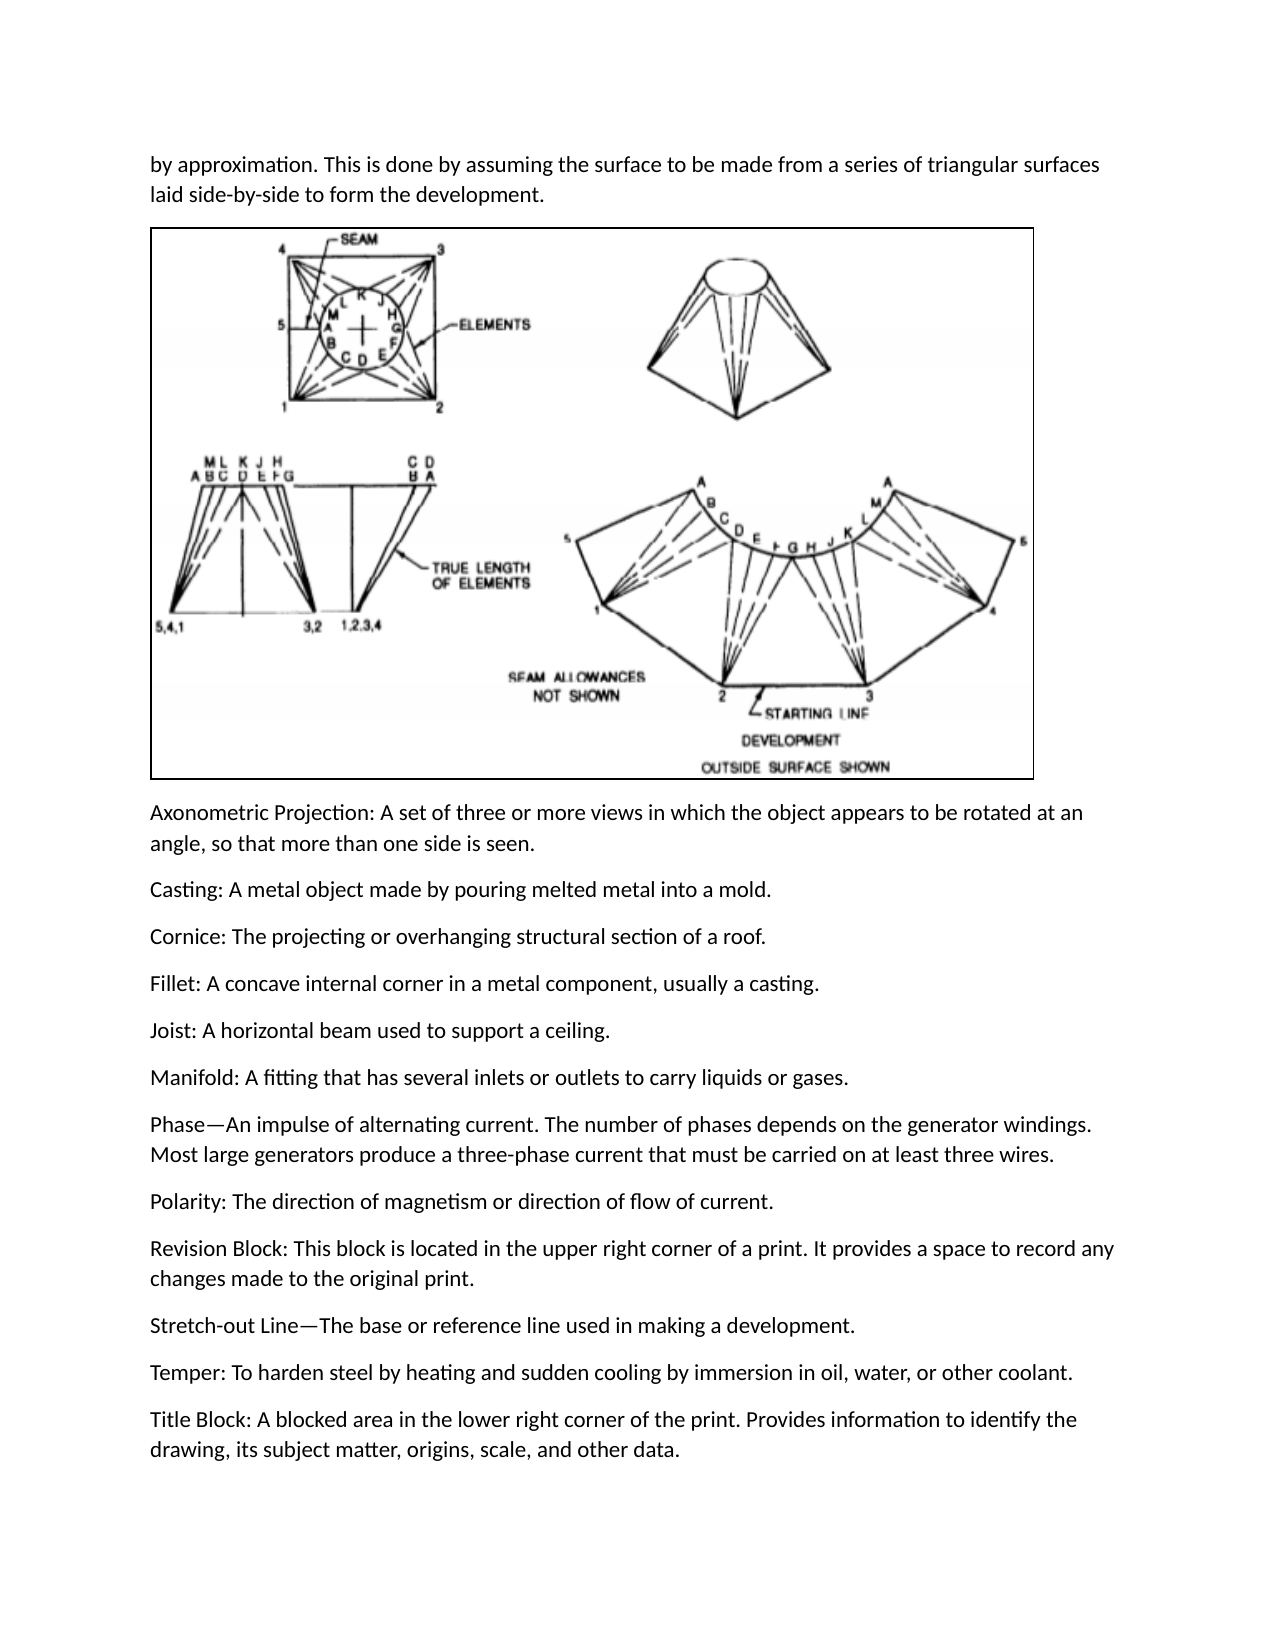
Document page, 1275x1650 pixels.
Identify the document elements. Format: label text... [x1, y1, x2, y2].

text Fillet: A concave internal corner in a metal component, usually a casting. [150, 969, 1125, 997]
text Phase—An impulse of alternating current. The number of phases depends on the generator windings. Most large generators produce a three-phase current that must be carried on at least three wires. [150, 1110, 1125, 1168]
picture [152, 229, 1033, 778]
text Manifold: A fitting that has several inlets or outlets to carry liquids or gases. [150, 1063, 1125, 1091]
text Stretch-out Line—The base or reference line used in making a development. [150, 1311, 1125, 1339]
text Joist: A horizontal beam used to support a ceiling. [150, 1016, 1125, 1044]
text Cornice: The projecting or overhanging structural section of a roof. [150, 922, 1125, 950]
text Axonometric Projection: A set of three or more views in which the object appears to be rotated at an angle, so that more than one side is seen. [150, 798, 1125, 857]
text Title Block: A blocked area in the lower right corner of the print. Provides information to identify the drawing, its subject matter, origins, scale, and other data. [150, 1405, 1125, 1463]
text Casting: A metal object made by pouring melted metal into a mold. [150, 876, 1125, 903]
text Polarity: The direction of magnetism or direction of flow of current. [150, 1187, 1125, 1215]
text Revision Block: This block is located in the upper right corner of a print. It provides a space to record any changes made to the original print. [150, 1234, 1125, 1292]
text Temper: To harden steel by heating and sudden cooling by immersion in oil, water, or other coolant. [150, 1358, 1125, 1386]
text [150, 150, 1125, 208]
